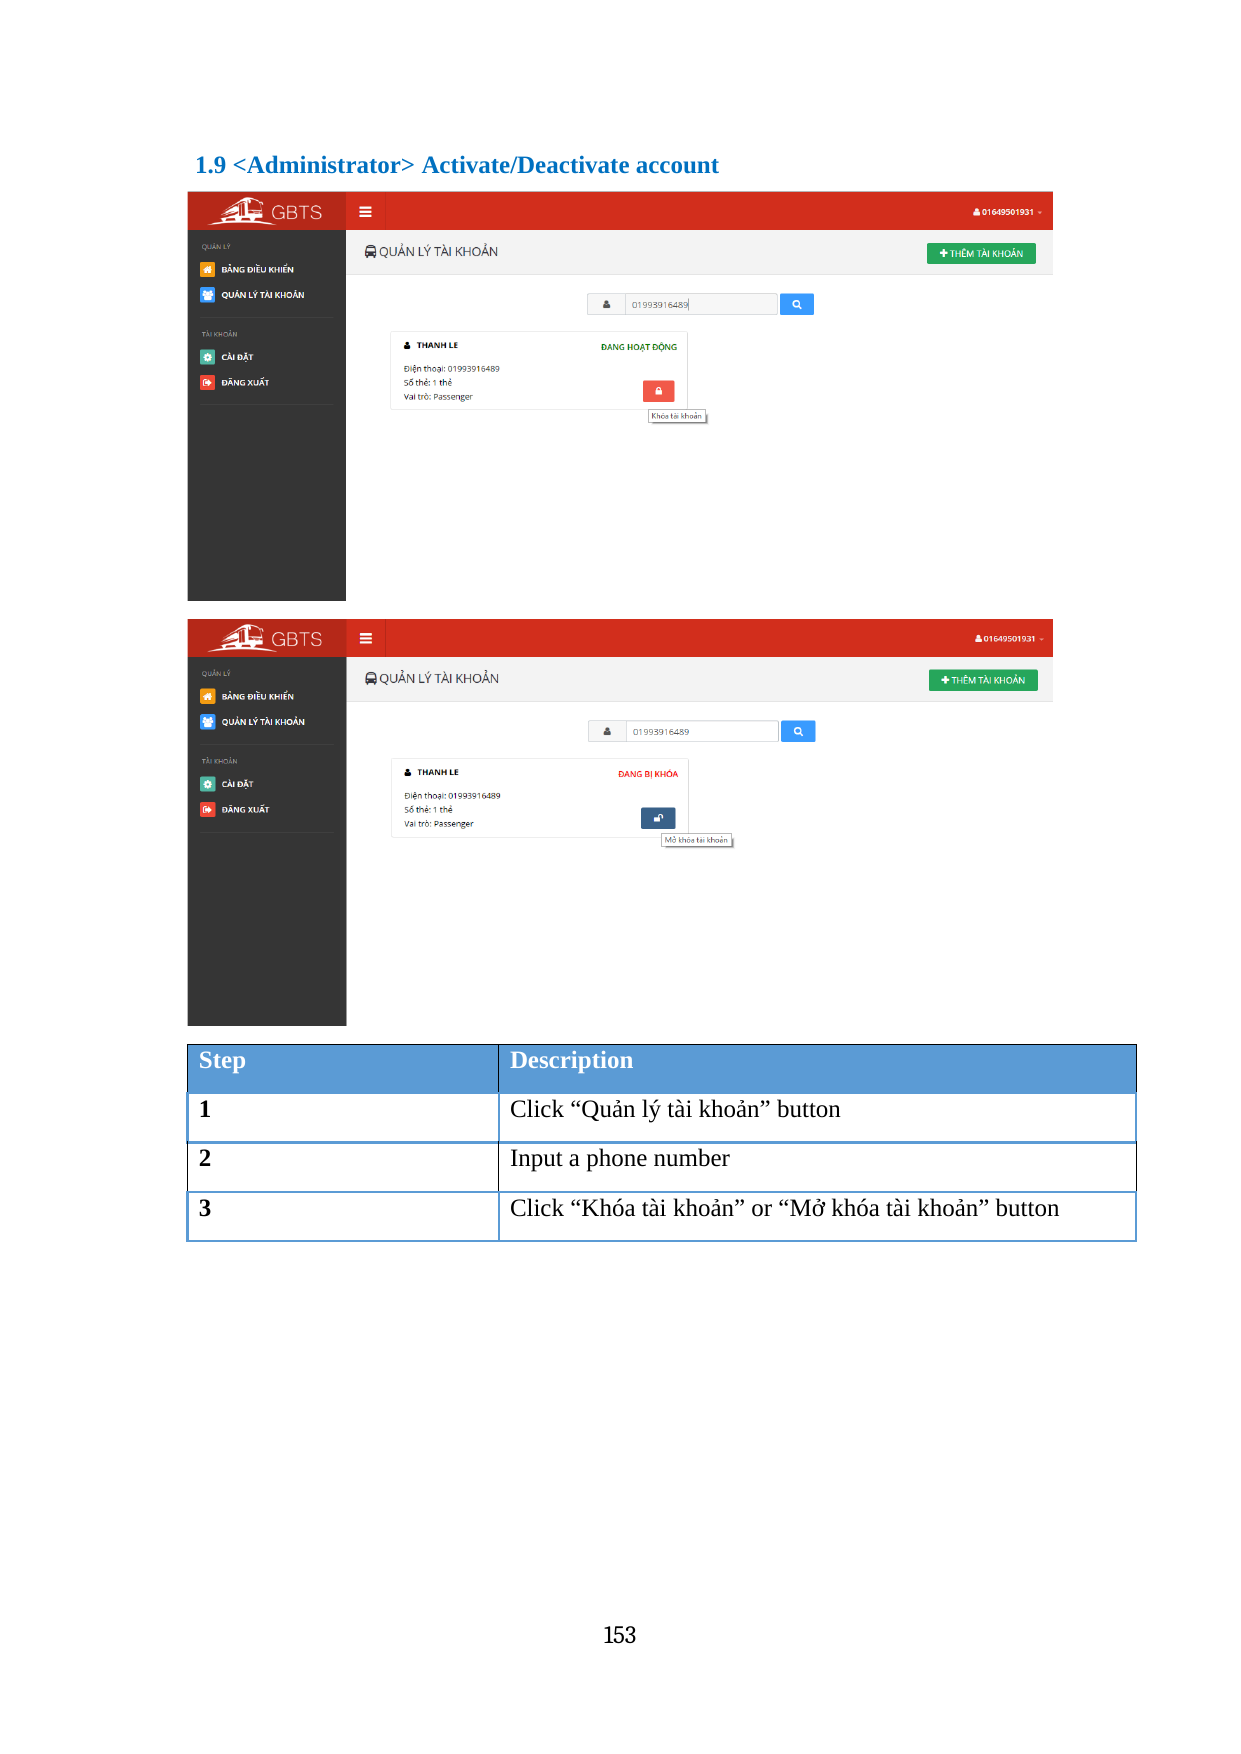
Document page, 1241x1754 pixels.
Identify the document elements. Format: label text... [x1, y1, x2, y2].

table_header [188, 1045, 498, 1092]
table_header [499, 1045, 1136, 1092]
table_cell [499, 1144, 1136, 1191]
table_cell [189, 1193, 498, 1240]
picture [187, 191, 1053, 601]
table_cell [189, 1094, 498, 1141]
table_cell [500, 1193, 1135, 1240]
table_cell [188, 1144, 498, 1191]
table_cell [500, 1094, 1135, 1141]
text 1.9 <Administrator> Activate/Deactivate account [187, 150, 1053, 179]
picture [187, 619, 1053, 1026]
